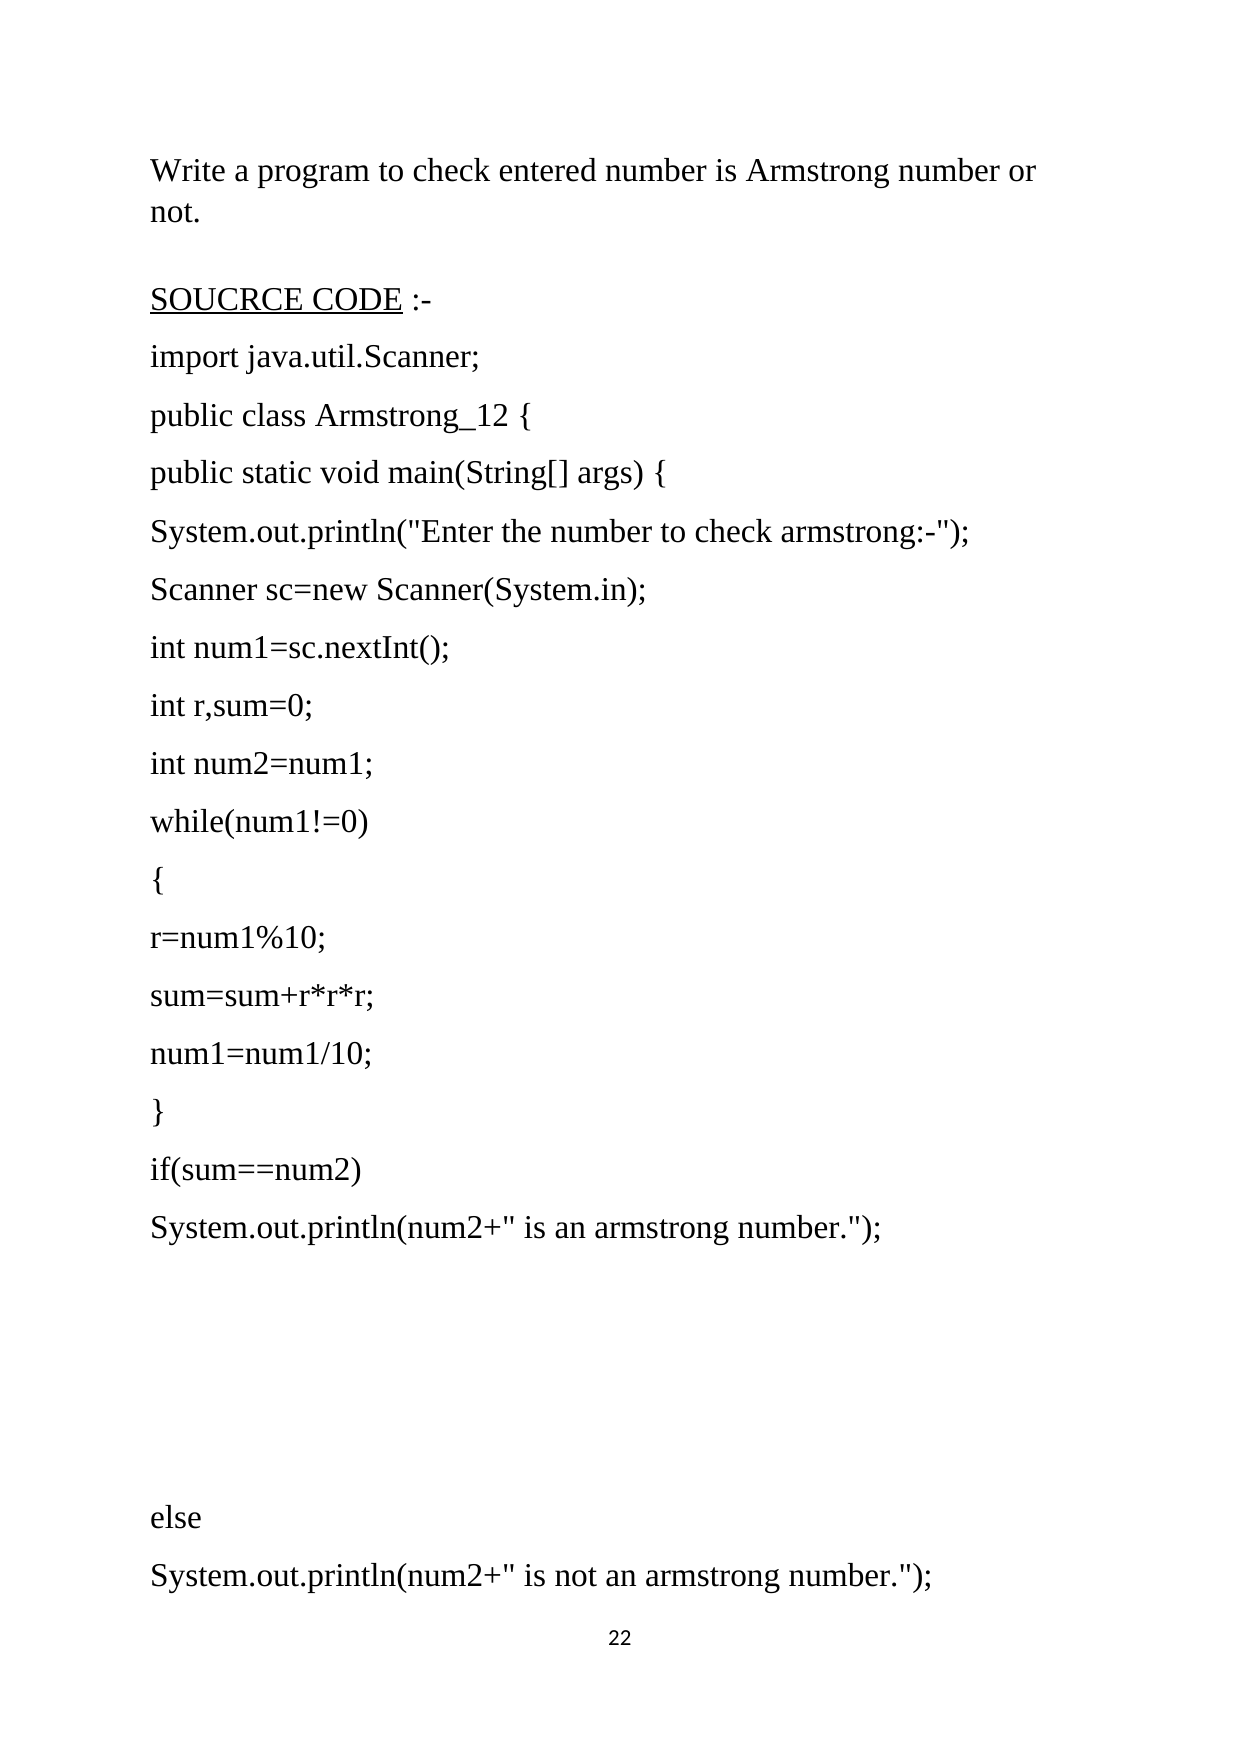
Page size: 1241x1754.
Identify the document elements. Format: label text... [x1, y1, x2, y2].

text Write a program to check entered number is Armstrong number or not. [150, 150, 1090, 260]
text { [150, 859, 1090, 897]
text } [150, 1091, 1090, 1129]
text public static void main(String[] args) { [150, 453, 1090, 491]
text import java.util.Scanner; [150, 337, 1090, 375]
text int num1=sc.nextInt(); [150, 627, 1090, 665]
text int num2=num1; [150, 743, 1090, 781]
text else [150, 1497, 1090, 1536]
text public class Armstrong_12 { [150, 395, 1090, 433]
text while(num1!=0) [150, 801, 1090, 839]
text int r,sum=0; [150, 685, 1090, 723]
text num1=num1/10; [150, 1033, 1090, 1071]
text sum=sum+r*r*r; [150, 975, 1090, 1013]
text System.out.println("Enter the number to check armstrong:-"); [150, 511, 1090, 549]
text r=num1%10; [150, 917, 1090, 955]
text System.out.println(num2+" is an armstrong number."); [150, 1207, 1090, 1245]
text System.out.println(num2+" is not an armstrong number."); [150, 1555, 1090, 1593]
text SOUCRCE CODE :- [150, 279, 1090, 317]
text if(sum==num2) [150, 1149, 1090, 1187]
text Scanner sc=new Scanner(System.in); [150, 569, 1090, 607]
